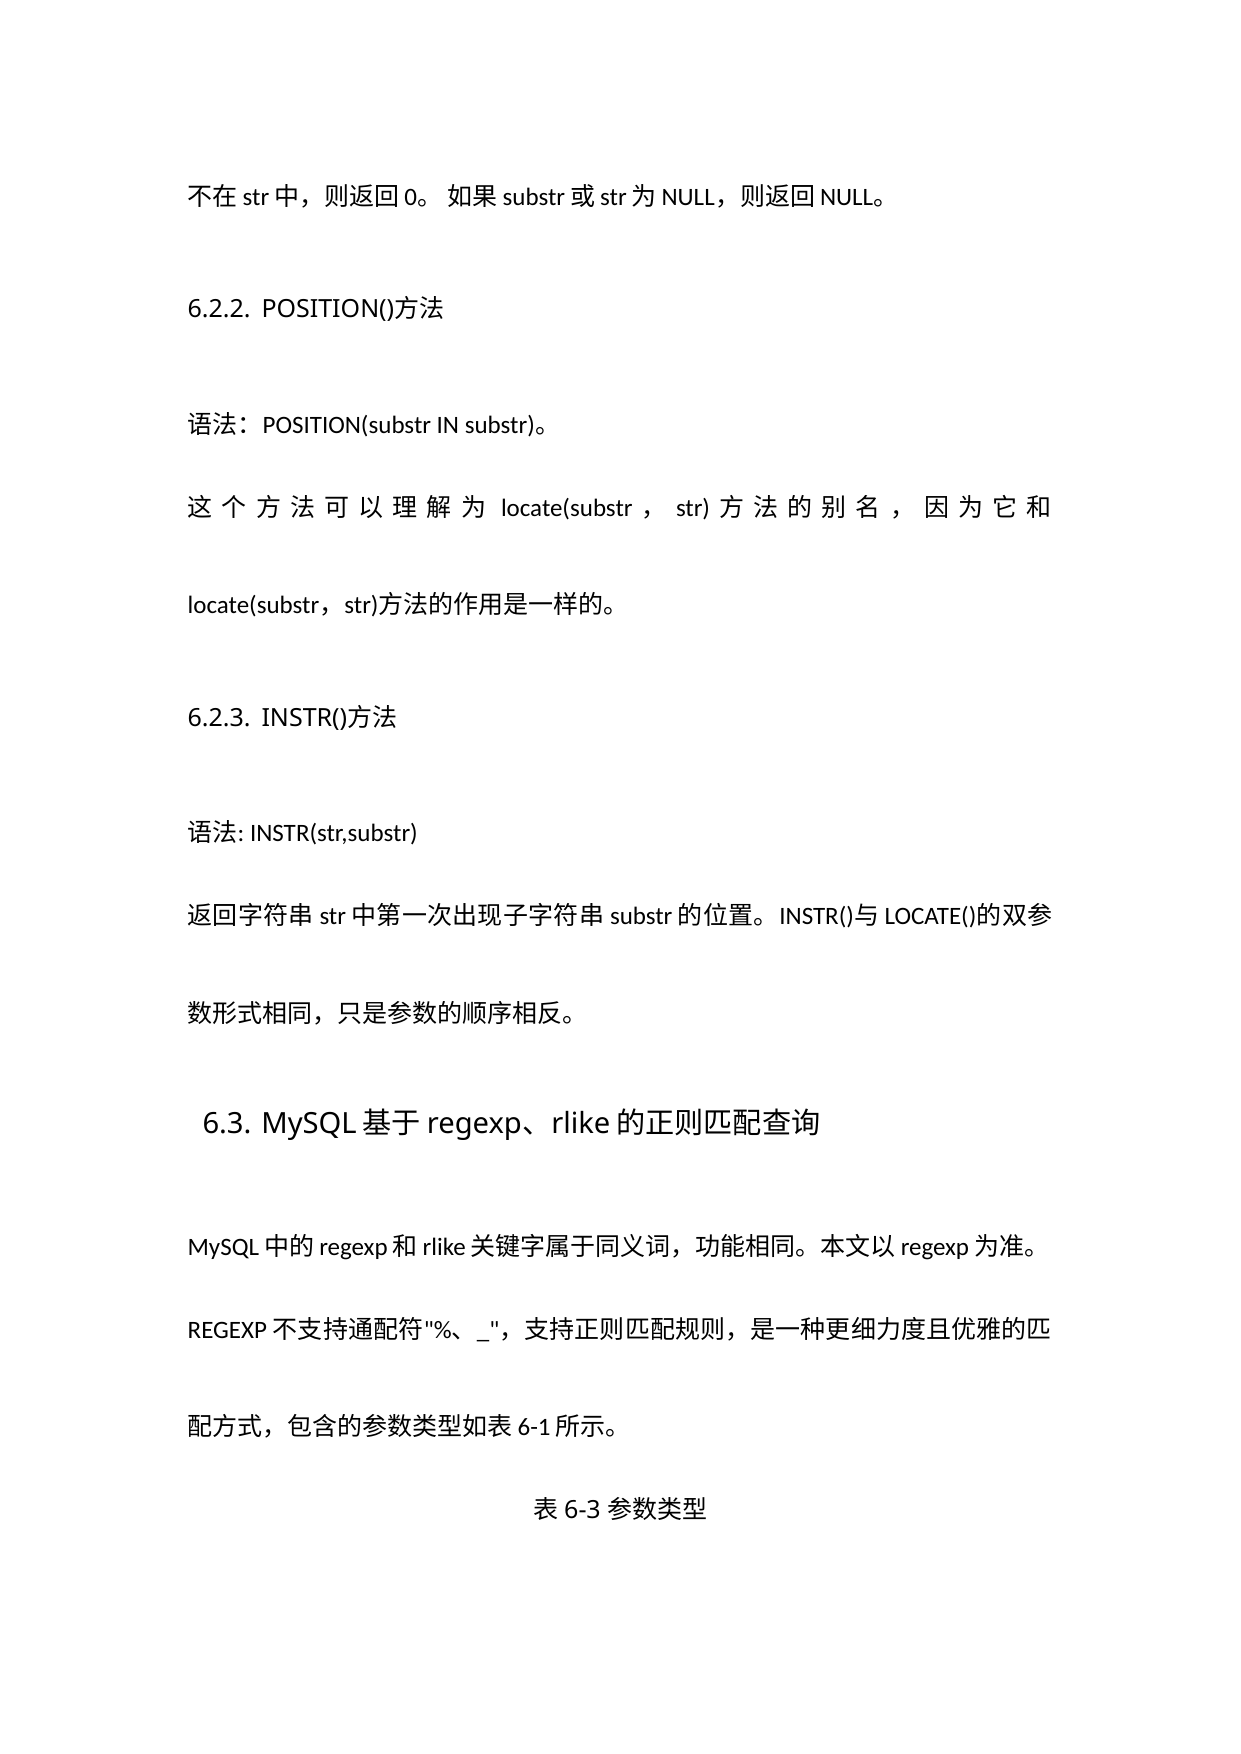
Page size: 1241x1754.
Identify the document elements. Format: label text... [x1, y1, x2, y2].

text 返回字符串str中第一次出现子字符串substr的位置。INSTR()与LOCATE()的双参数形式相同，只是参数的顺序相反。 [187, 881, 1053, 1044]
text 这个方法可以理解为locate(substr，str)方法的别名，因为它和locate(substr，str)方法的作用是一样的。 [187, 473, 1053, 635]
subtitle INSTR()方法 [187, 683, 1053, 748]
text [187, 162, 1053, 227]
text MySQL中的regexp和rlike关键字属于同义词，功能相同。本文以regexp为准。 [187, 1212, 1053, 1277]
text 语法：POSITION(substr IN substr)。 [187, 390, 1053, 455]
text 语法: INSTR(str,substr) [187, 798, 1053, 863]
subtitle POSITION()方法 [187, 274, 1053, 339]
subtitle MySQL基于regexp、rlike的正则匹配查询 [202, 1089, 1053, 1154]
text REGEXP 不支持通配符"%、_"，支持正则匹配规则，是一种更细力度且优雅的匹配方式，包含的参数类型如表6-1所示。 [187, 1295, 1053, 1457]
